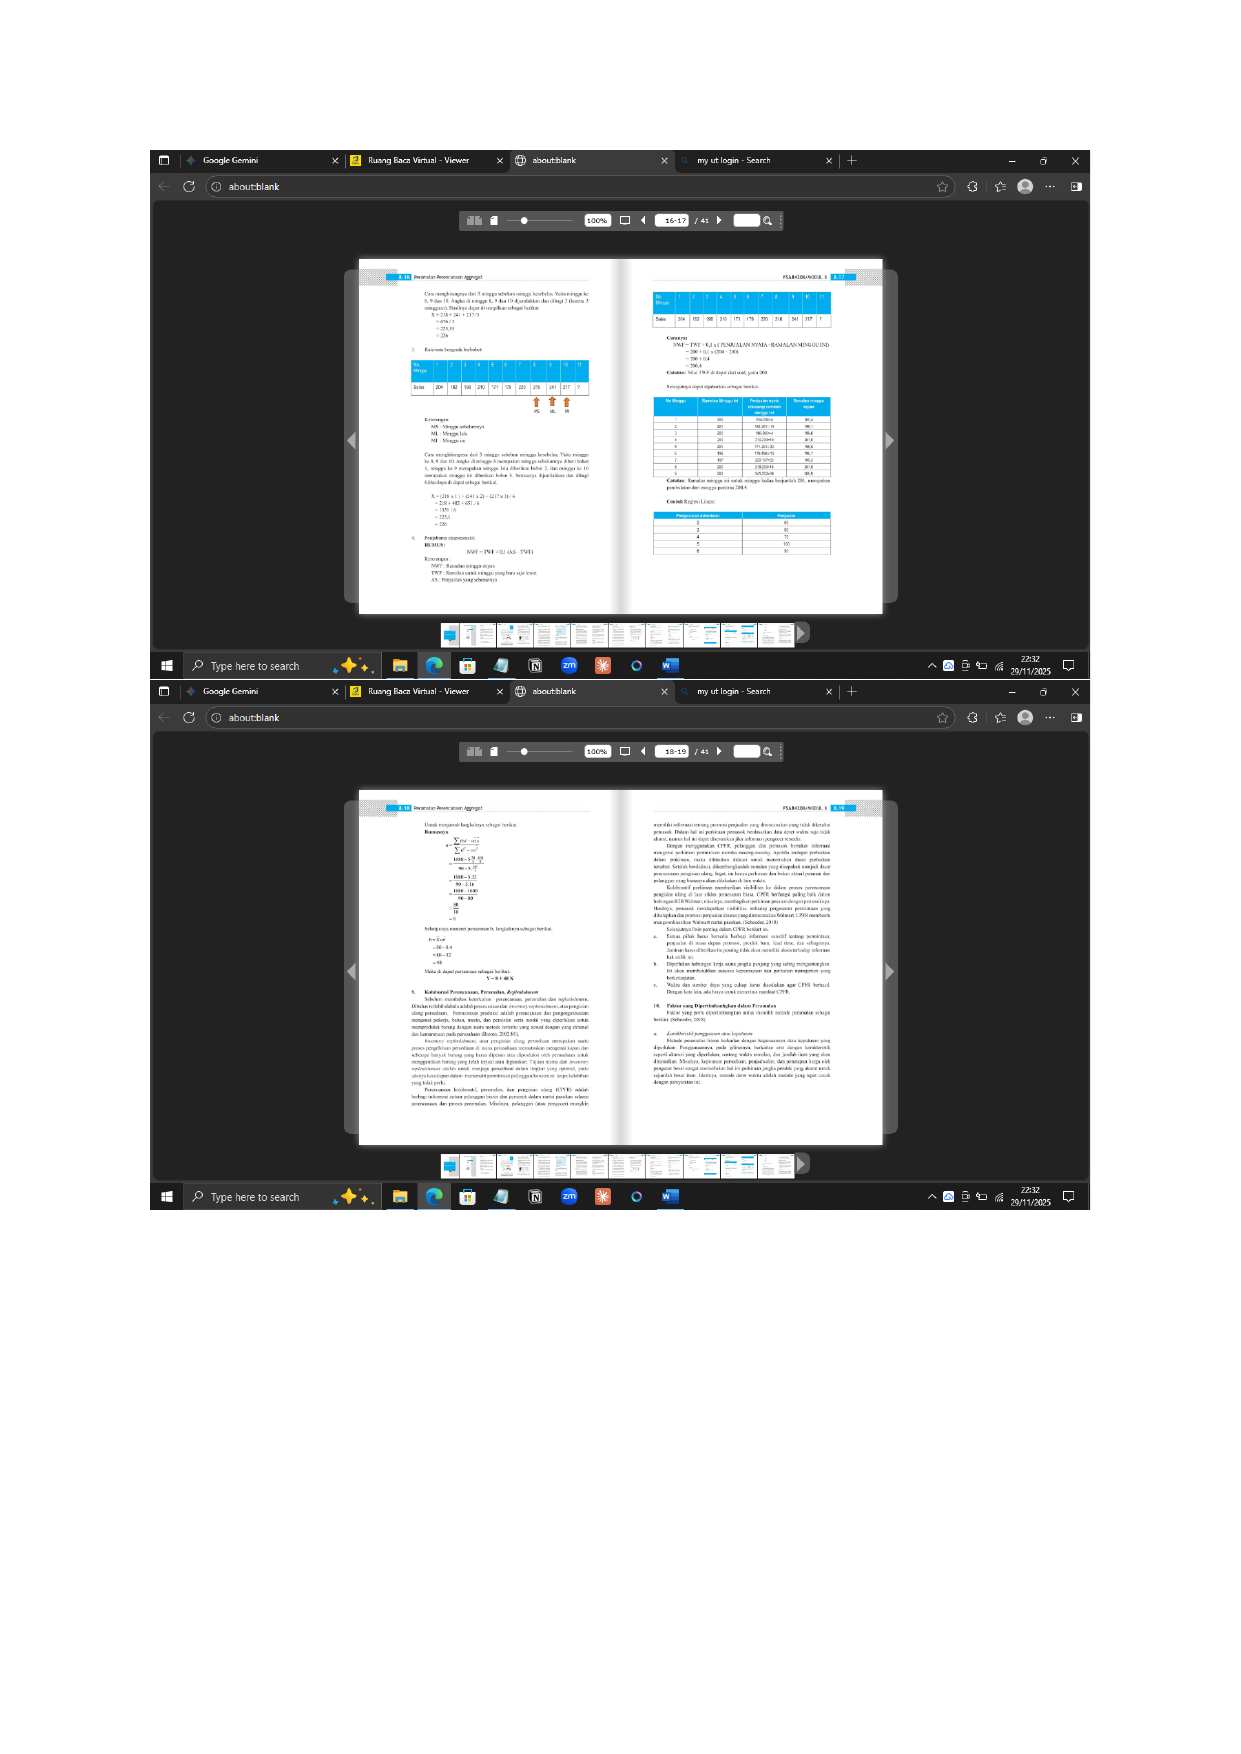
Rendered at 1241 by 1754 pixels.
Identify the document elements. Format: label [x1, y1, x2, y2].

picture [150, 150, 1091, 679]
picture [150, 680, 1091, 1210]
